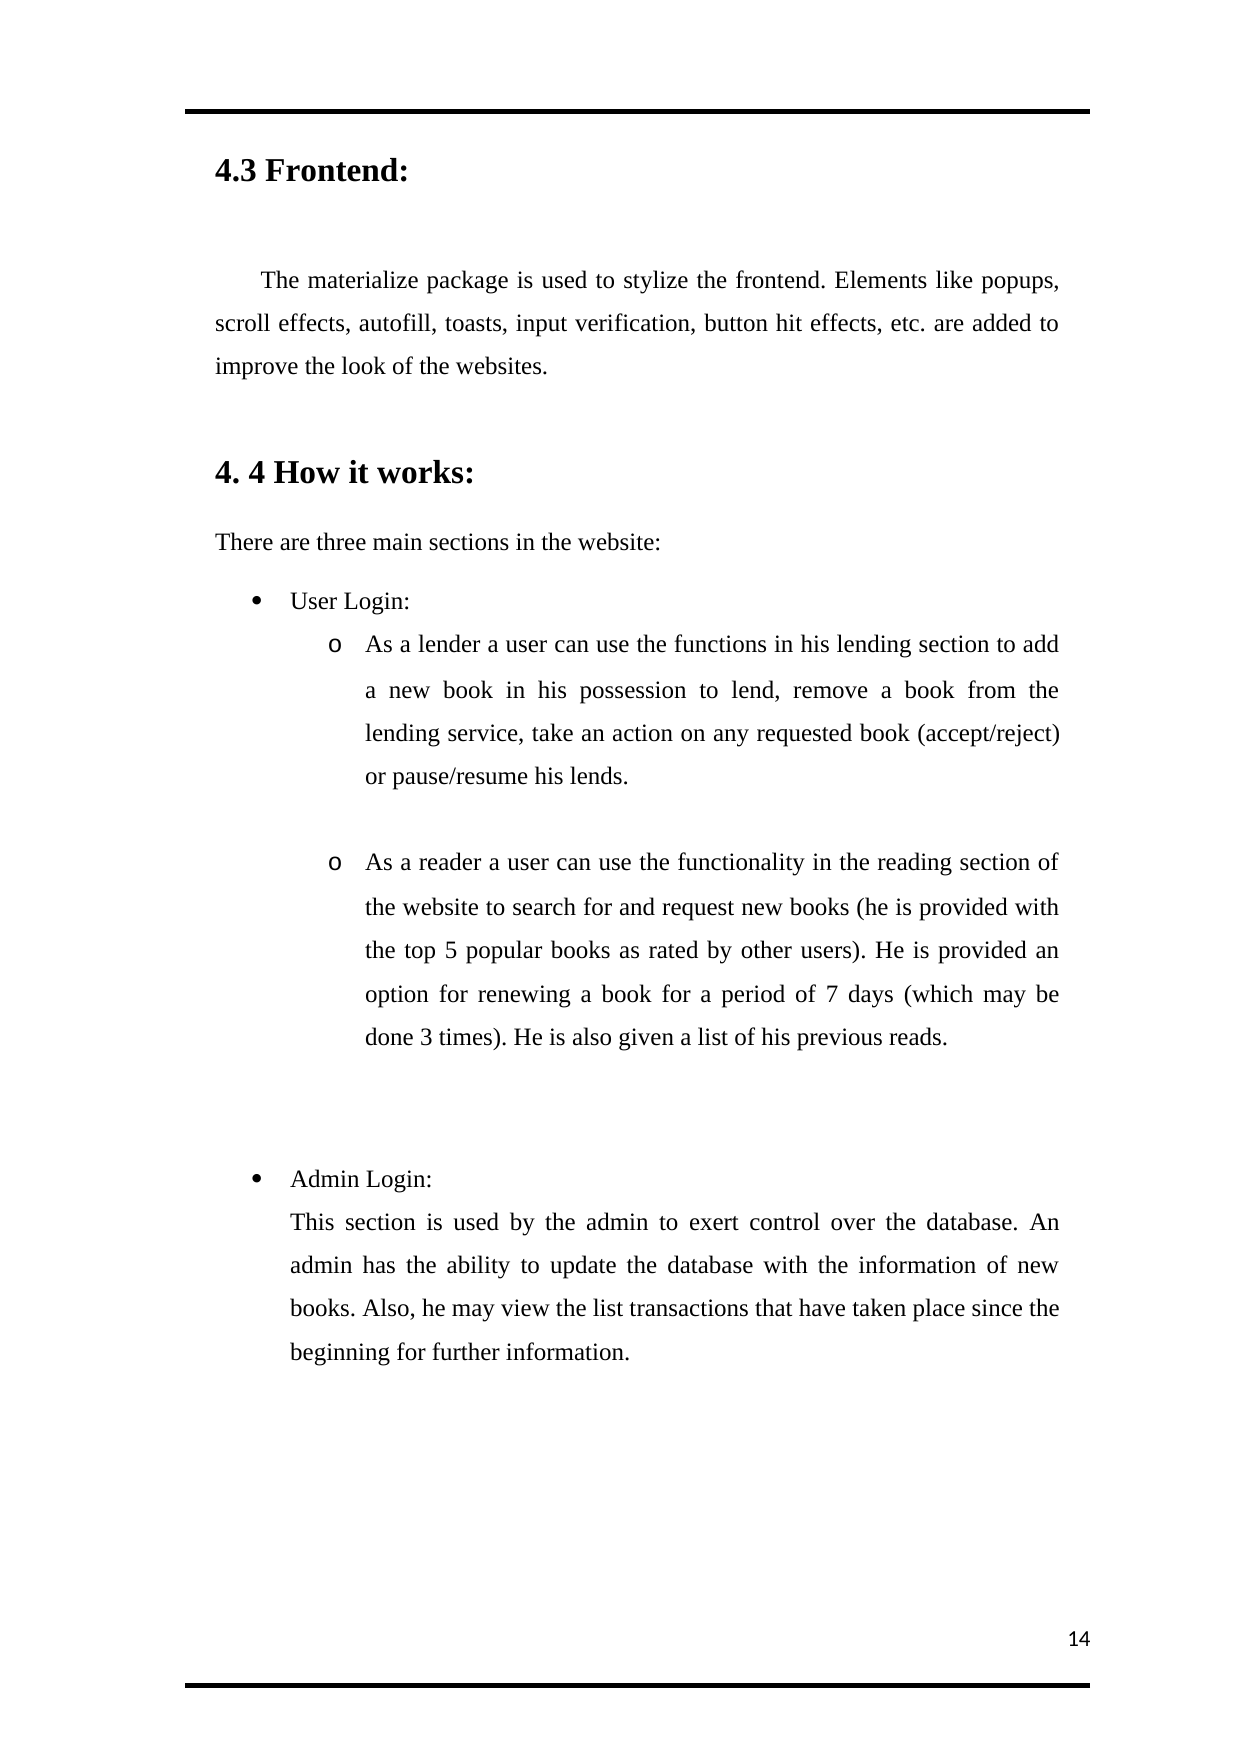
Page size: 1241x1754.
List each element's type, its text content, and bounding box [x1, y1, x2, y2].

list This section is used by the admin to exert control over the database. An admin has the ability to update the database with the information of new books. Also, he may view the list transactions that have taken place since the beginning for further information. [290, 1207, 1061, 1365]
text 4.3 Frontend: [215, 150, 1061, 188]
text 4. 4 How it works: [215, 452, 1061, 491]
text There are three main sections in the website: [215, 527, 1061, 555]
list As a lender a user can use the functions in his lending section to add a new book in his possession to lend, remove a book from the lending service, take an action on any requested book (accept/reject) or pause/resume his lends. [327, 629, 1061, 790]
list Admin Login: [252, 1164, 1061, 1193]
list User Login: [252, 586, 1061, 615]
list As a reader a user can use the functionality in the reading section of the website to search for and request new books (he is provided with the top 5 popular books as rated by other users). He is provided an option for renewing a book for a period of 7 days (which may be done 3 times). He is also given a list of his previous reads. [327, 847, 1061, 1051]
text The materialize package is used to stylize the frontend. Elements like popups, scroll effects, autofill, toasts, input verification, button hit effects, etc. are added to improve the look of the websites. [215, 265, 1061, 380]
